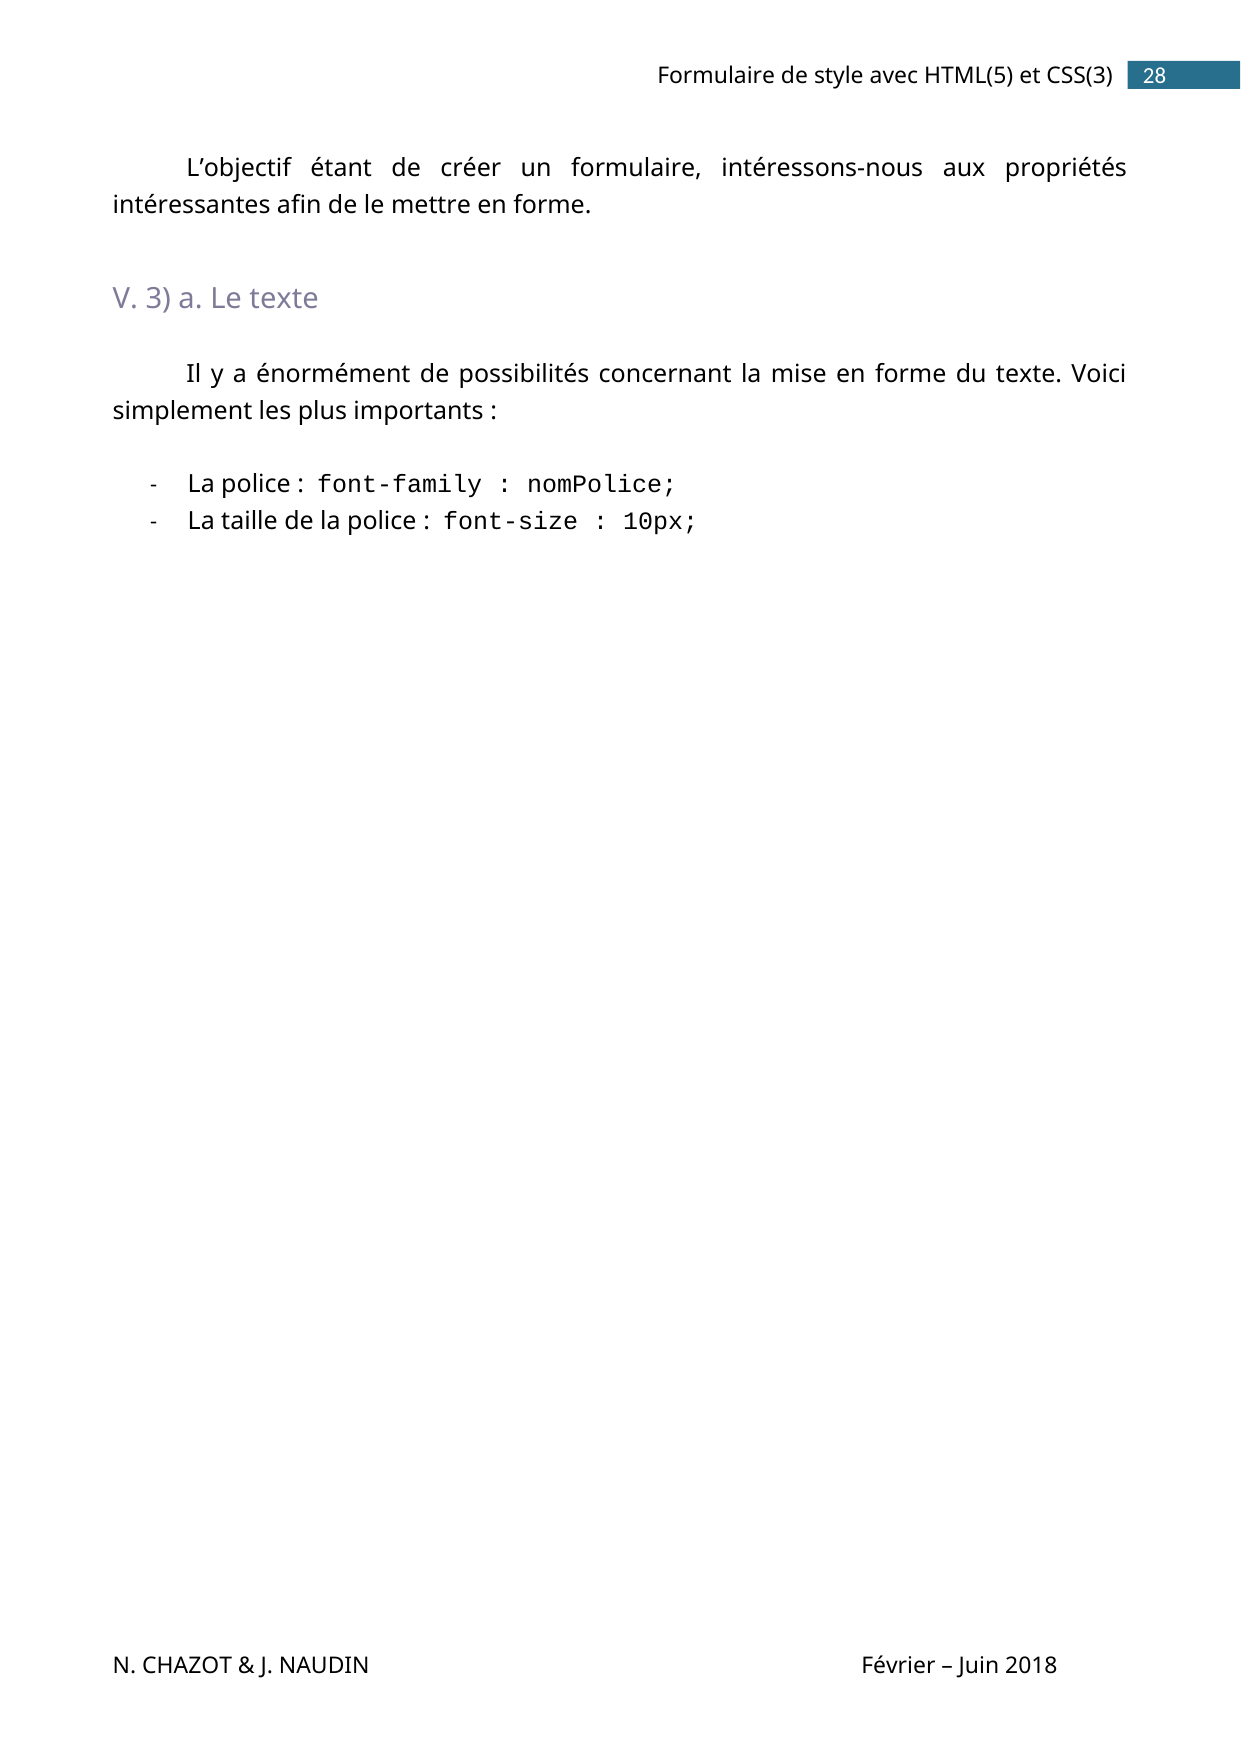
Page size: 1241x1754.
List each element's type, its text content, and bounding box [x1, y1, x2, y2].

text Il y a énormément de possibilités concernant la mise en forme du texte. Voici simplement les plus importants : [112, 356, 1128, 427]
list La taille de la police : font-size : 10px; [150, 502, 1128, 537]
text V. 3) a. Le texte [112, 277, 1128, 317]
text L’objectif étant de créer un formulaire, intéressons-nous aux propriétés intéressantes afin de le mettre en forme. [112, 150, 1128, 221]
list La police : font-family : nomPolice; [150, 466, 1128, 500]
